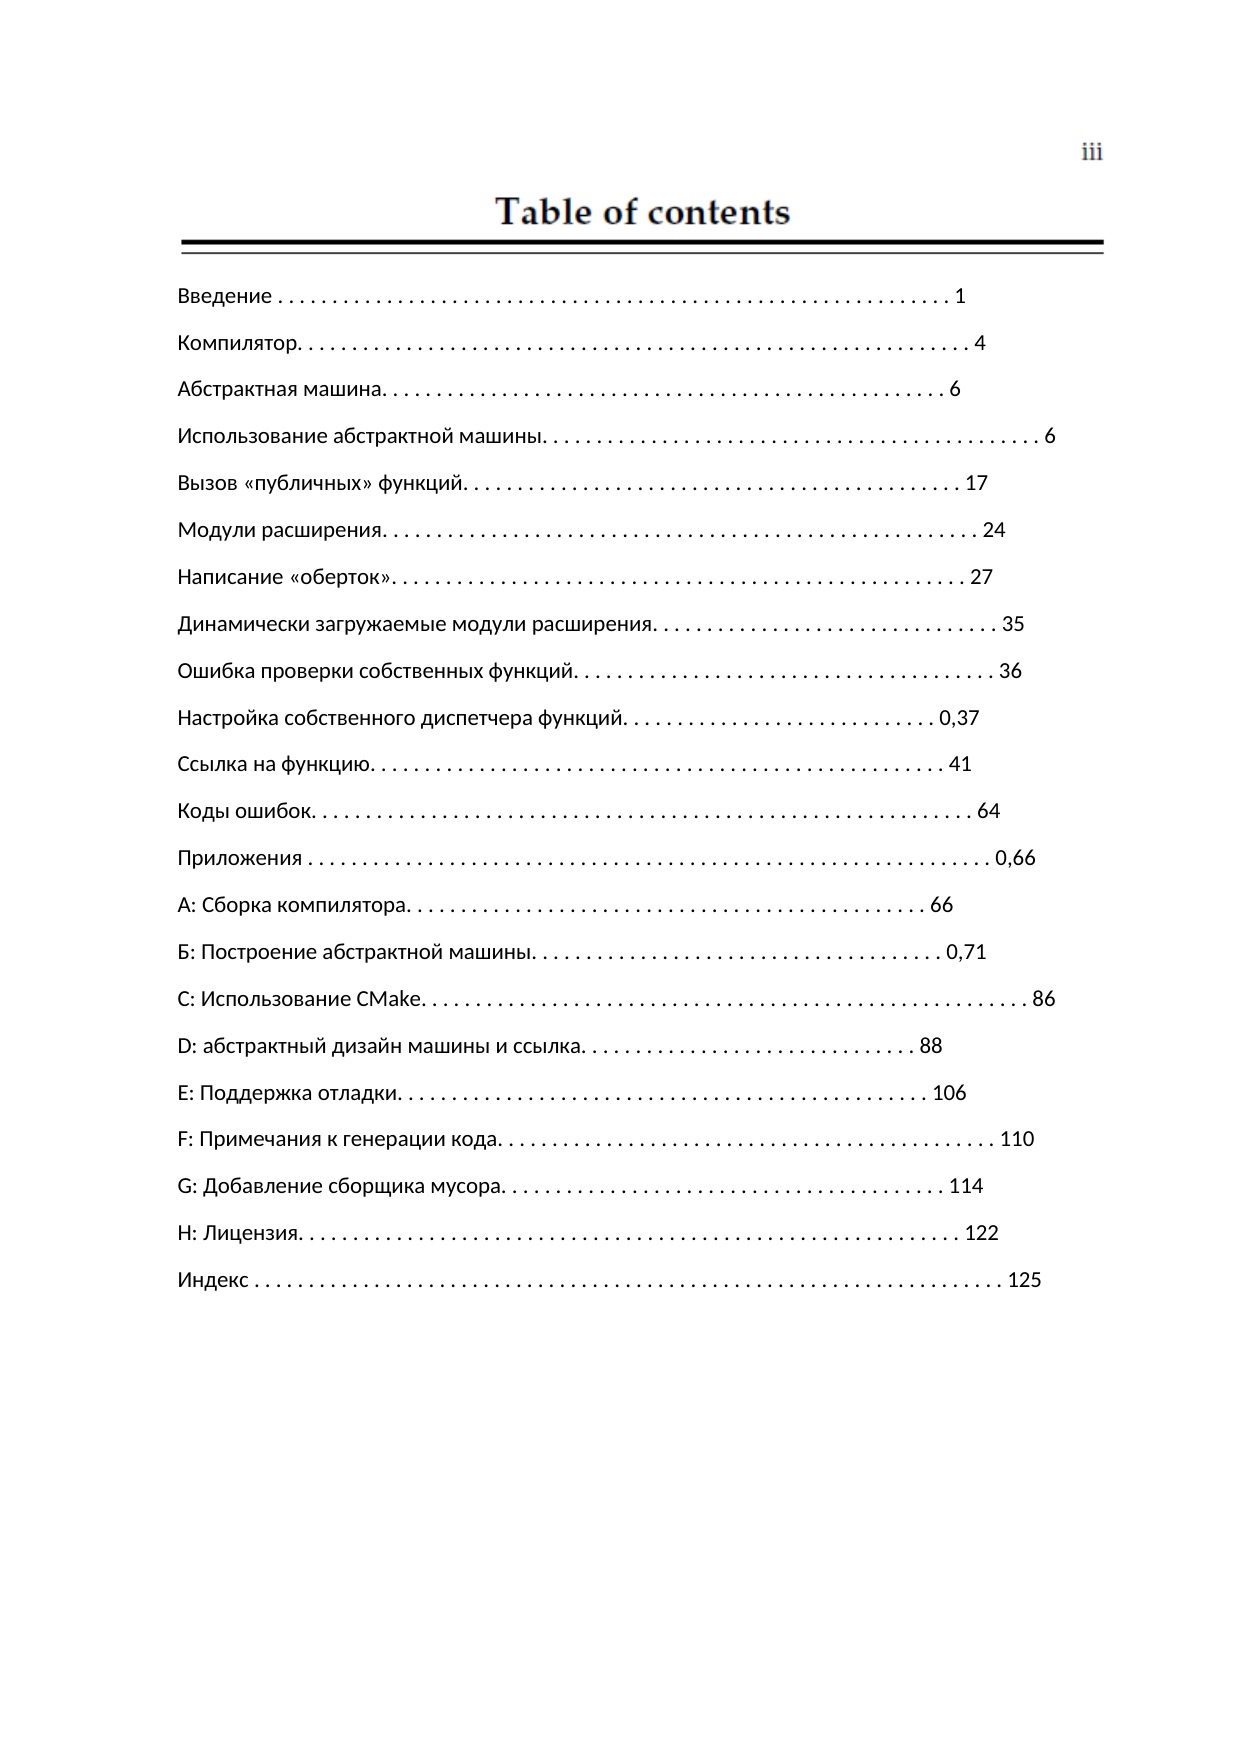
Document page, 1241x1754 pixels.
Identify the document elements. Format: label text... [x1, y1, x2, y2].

text Динамически загружаемые модули расширения. . . . . . . . . . . . . . . . . . . . . . . . . . . . . . . . 35 [177, 609, 1152, 637]
text Вызов «публичных» функций. . . . . . . . . . . . . . . . . . . . . . . . . . . . . . . . . . . . . . . . . . . . . . 17 [177, 468, 1152, 496]
text Настройка собственного диспетчера функций. . . . . . . . . . . . . . . . . . . . . . . . . . . . . 0,37 [177, 703, 1152, 731]
text D: абстрактный дизайн машины и ссылка. . . . . . . . . . . . . . . . . . . . . . . . . . . . . . . 88 [177, 1031, 1152, 1059]
text Использование абстрактной машины. . . . . . . . . . . . . . . . . . . . . . . . . . . . . . . . . . . . . . . . . . . . . . 6 [177, 421, 1152, 449]
text Введение . . . . . . . . . . . . . . . . . . . . . . . . . . . . . . . . . . . . . . . . . . . . . . . . . . . . . . . . . . . . . . 1 [177, 281, 1152, 309]
text Н: Лицензия. . . . . . . . . . . . . . . . . . . . . . . . . . . . . . . . . . . . . . . . . . . . . . . . . . . . . . . . . . . . . 122 [177, 1218, 1152, 1246]
text Модули расширения. . . . . . . . . . . . . . . . . . . . . . . . . . . . . . . . . . . . . . . . . . . . . . . . . . . . . . . 24 [177, 515, 1152, 543]
text G: Добавление сборщика мусора. . . . . . . . . . . . . . . . . . . . . . . . . . . . . . . . . . . . . . . . . 114 [177, 1171, 1152, 1199]
text Компилятор. . . . . . . . . . . . . . . . . . . . . . . . . . . . . . . . . . . . . . . . . . . . . . . . . . . . . . . . . . . . . . 4 [177, 328, 1152, 356]
text Ошибка проверки собственных функций. . . . . . . . . . . . . . . . . . . . . . . . . . . . . . . . . . . . . . . 36 [177, 656, 1152, 684]
text Б: Построение абстрактной машины. . . . . . . . . . . . . . . . . . . . . . . . . . . . . . . . . . . . . . 0,71 [177, 937, 1152, 965]
text Ссылка на функцию. . . . . . . . . . . . . . . . . . . . . . . . . . . . . . . . . . . . . . . . . . . . . . . . . . . . . 41 [177, 749, 1152, 777]
picture [177, 118, 1115, 262]
text Написание «оберток». . . . . . . . . . . . . . . . . . . . . . . . . . . . . . . . . . . . . . . . . . . . . . . . . . . . . 27 [177, 562, 1152, 590]
text Абстрактная машина. . . . . . . . . . . . . . . . . . . . . . . . . . . . . . . . . . . . . . . . . . . . . . . . . . . . 6 [177, 374, 1152, 402]
text A: Сборка компилятора. . . . . . . . . . . . . . . . . . . . . . . . . . . . . . . . . . . . . . . . . . . . . . . . 66 [177, 890, 1152, 918]
text E: Поддержка отладки. . . . . . . . . . . . . . . . . . . . . . . . . . . . . . . . . . . . . . . . . . . . . . . . . 106 [177, 1078, 1152, 1106]
text F: Примечания к генерации кода. . . . . . . . . . . . . . . . . . . . . . . . . . . . . . . . . . . . . . . . . . . . . . 110 [177, 1124, 1152, 1152]
text Коды ошибок. . . . . . . . . . . . . . . . . . . . . . . . . . . . . . . . . . . . . . . . . . . . . . . . . . . . . . . . . . . . . 64 [177, 796, 1152, 824]
text Индекс . . . . . . . . . . . . . . . . . . . . . . . . . . . . . . . . . . . . . . . . . . . . . . . . . . . . . . . . . . . . . . . . . . . . . 125 [177, 1265, 1152, 1293]
text C: Использование CMake. . . . . . . . . . . . . . . . . . . . . . . . . . . . . . . . . . . . . . . . . . . . . . . . . . . . . . . . 86 [177, 984, 1152, 1012]
text Приложения . . . . . . . . . . . . . . . . . . . . . . . . . . . . . . . . . . . . . . . . . . . . . . . . . . . . . . . . . . . . . . . 0,66 [177, 843, 1152, 871]
